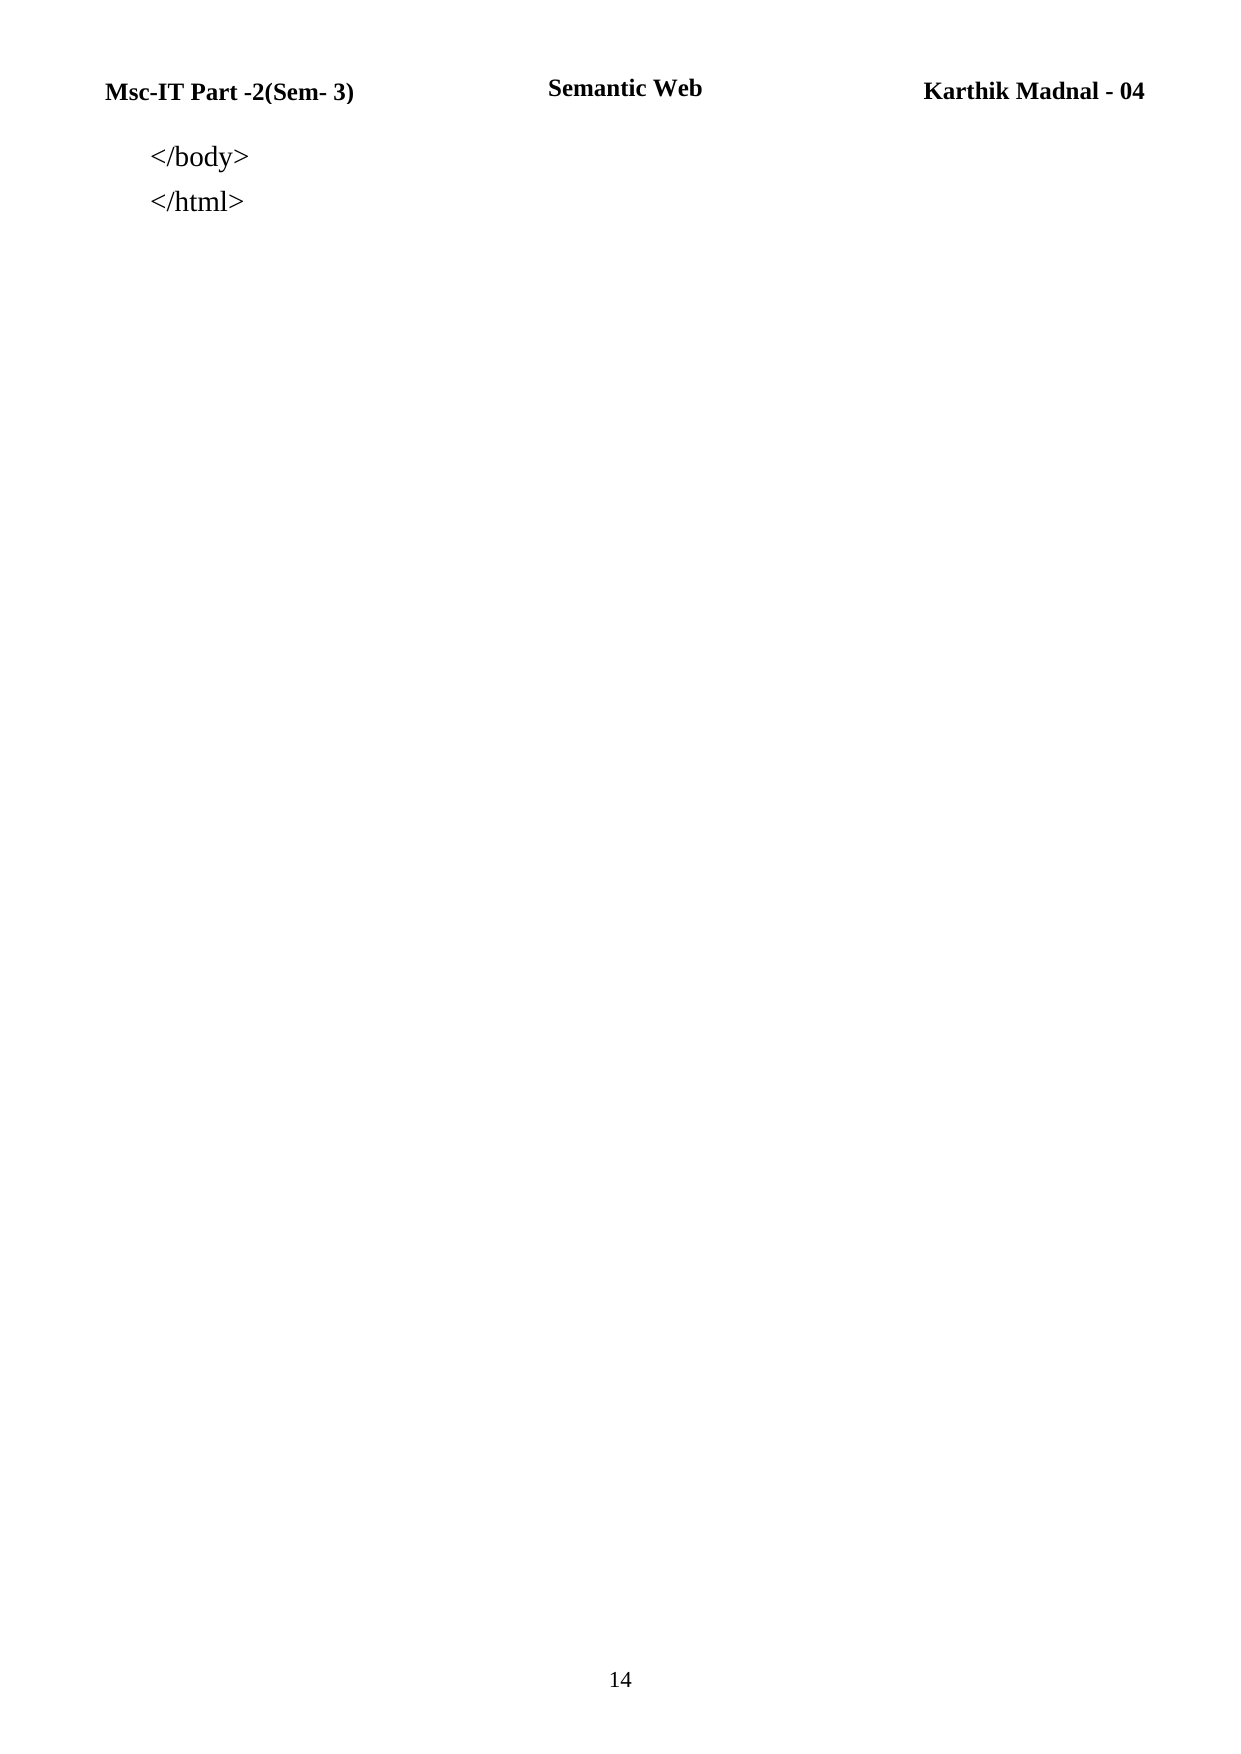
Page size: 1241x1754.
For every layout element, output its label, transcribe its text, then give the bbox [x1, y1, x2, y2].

text </body> [150, 139, 1138, 173]
text </html> [150, 184, 1138, 218]
